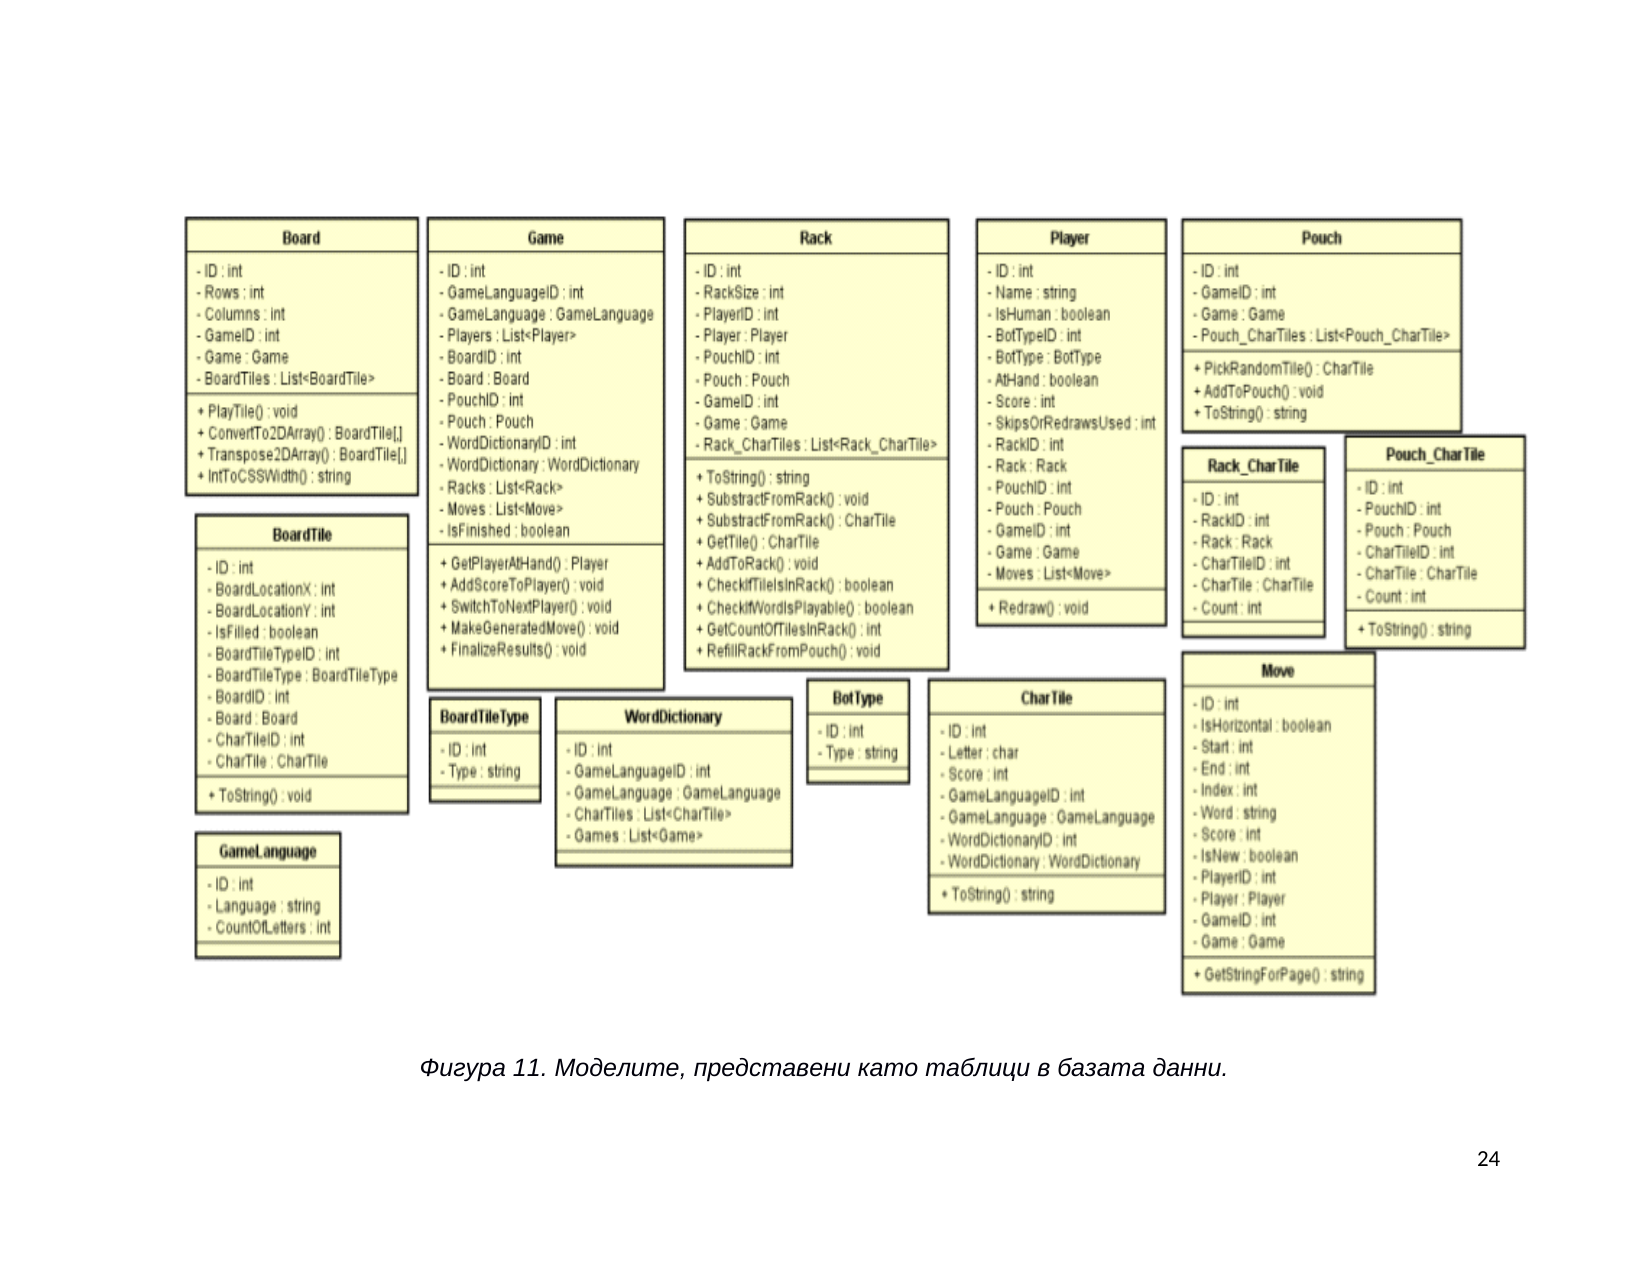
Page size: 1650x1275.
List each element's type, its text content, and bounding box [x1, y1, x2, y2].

picture [150, 150, 1590, 1024]
text Фигура 11. Моделите, представени като таблици в базата данни. [150, 1053, 1500, 1081]
